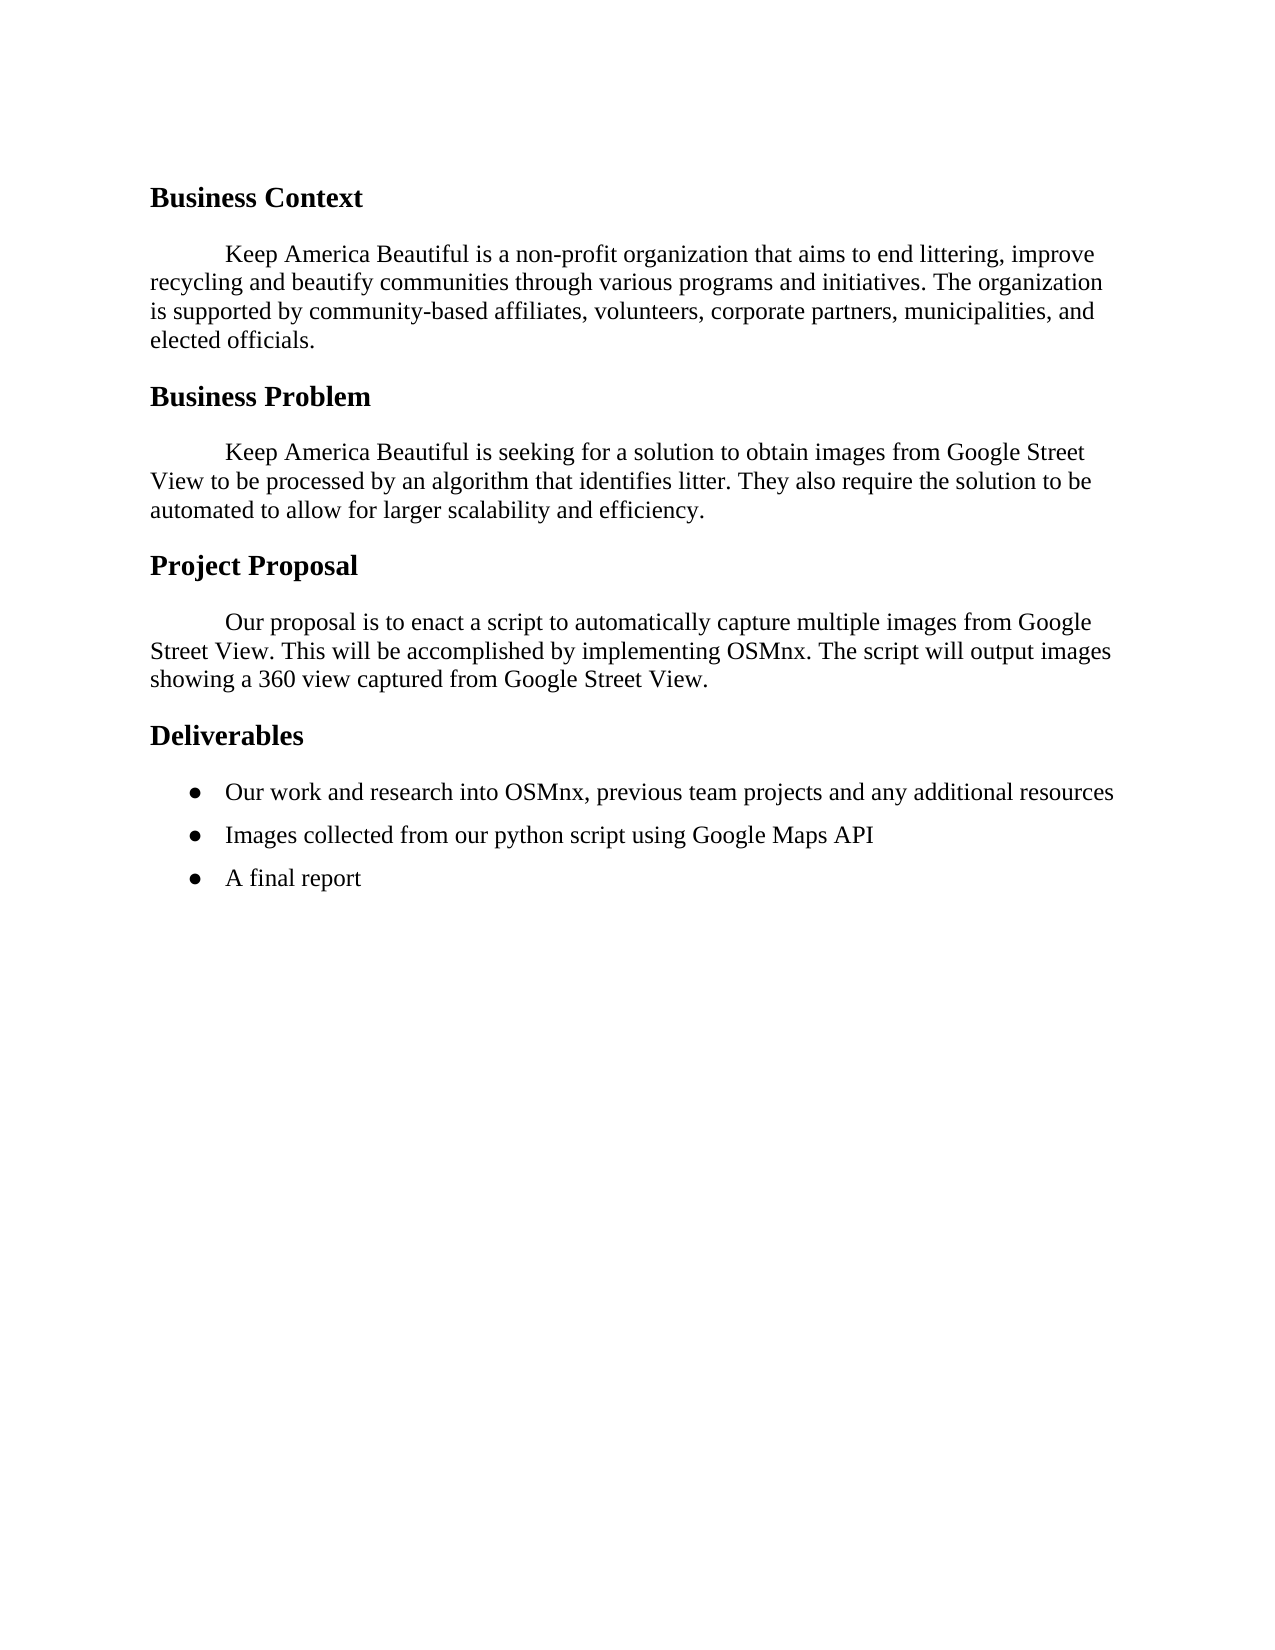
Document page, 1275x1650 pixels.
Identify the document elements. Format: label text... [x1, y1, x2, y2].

subtitle Business Context [150, 180, 1125, 214]
list Images collected from our python script using Google Maps API [187, 820, 1125, 849]
subtitle Business Problem [150, 379, 1125, 412]
text Our proposal is to enact a script to automatically capture multiple images from Google Street View. This will be accomplished by implementing OSMnx. The script will output images showing a 360 view captured from Google Street View. [150, 607, 1125, 693]
list Our work and research into OSMnx, previous team projects and any additional resources [187, 777, 1125, 806]
text Keep America Beautiful is seeking for a solution to obtain images from Google Street View to be processed by an algorithm that identifies litter. They also require the solution to be automated to allow for larger scalability and efficiency. [150, 437, 1125, 523]
list A final report [187, 863, 1125, 892]
subtitle Project Proposal [150, 548, 1125, 582]
subtitle Deliverables [150, 718, 1125, 752]
text Keep America Beautiful is a non-profit organization that aims to end littering, improve recycling and beautify communities through various programs and initiatives. The organization is supported by community-based affiliates, volunteers, corporate partners, municipalities, and elected officials. [150, 239, 1125, 354]
